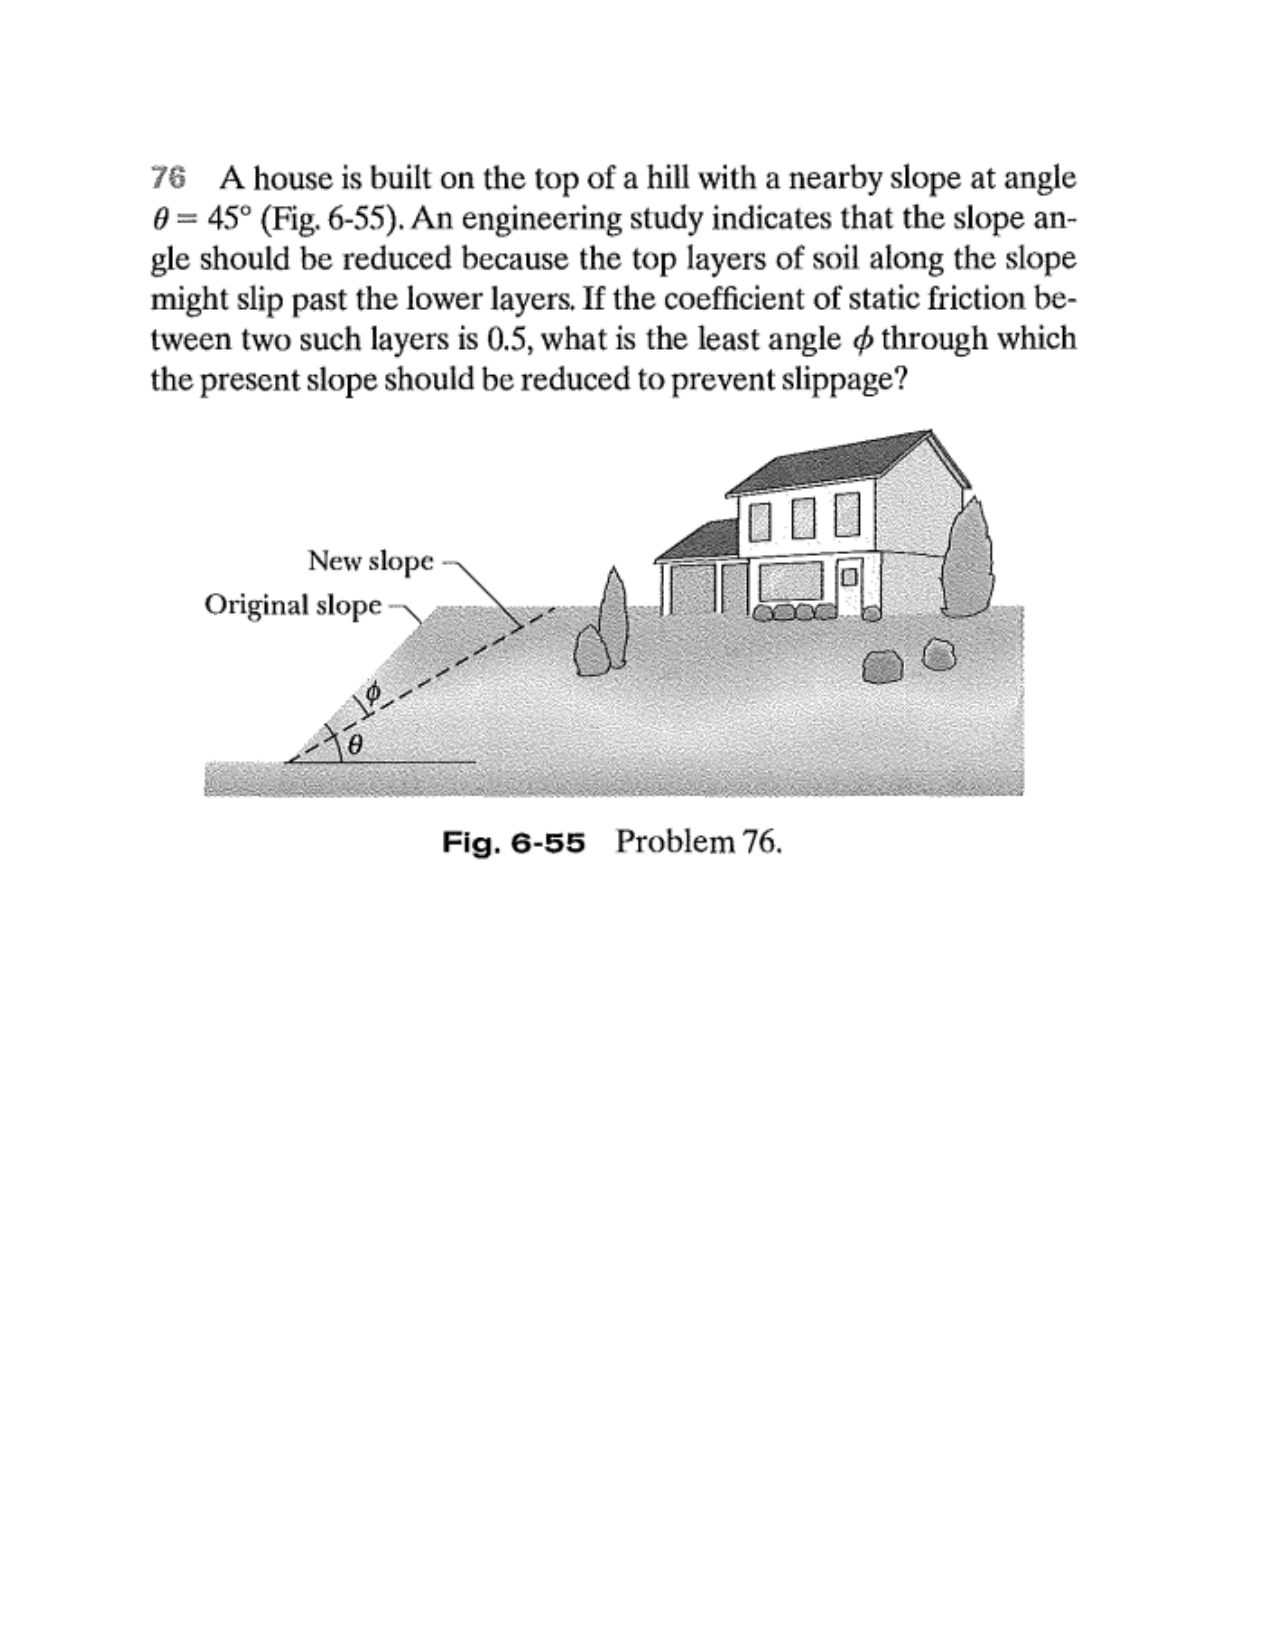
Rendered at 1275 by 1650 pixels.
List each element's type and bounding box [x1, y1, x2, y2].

picture [135, 150, 1090, 874]
